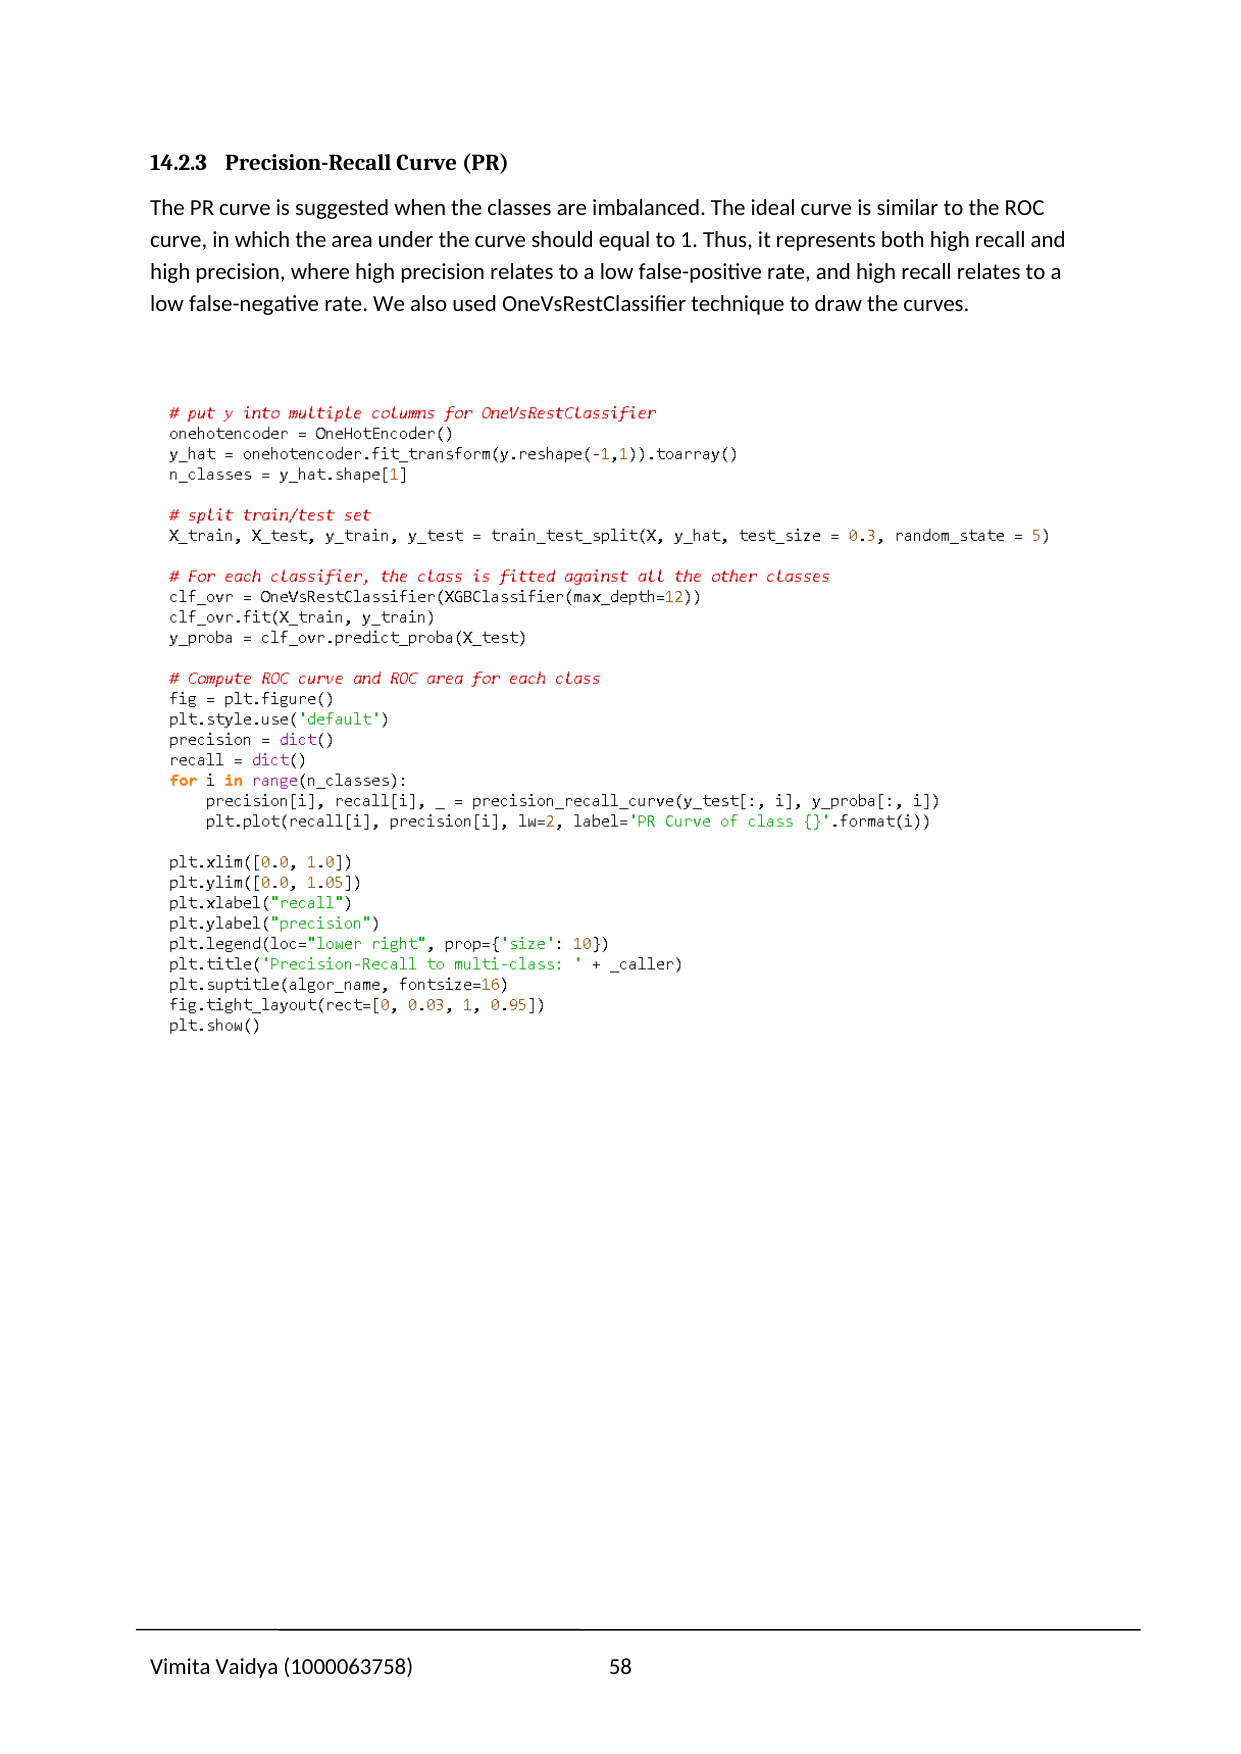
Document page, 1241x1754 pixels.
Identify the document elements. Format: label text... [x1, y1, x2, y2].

subtitle Precision-Recall Curve (PR) [150, 150, 1090, 176]
text The PR curve is suggested when the classes are imbalanced. The ideal curve is similar to the ROC curve, in which the area under the curve should equal to 1. Thus, it represents both high recall and high precision, where high precision relates to a low false-positive rate, and high recall relates to a low false-negative rate. We also used OneVsRestClassifier technique to draw the curves. [150, 193, 1090, 317]
picture [150, 395, 1065, 1046]
